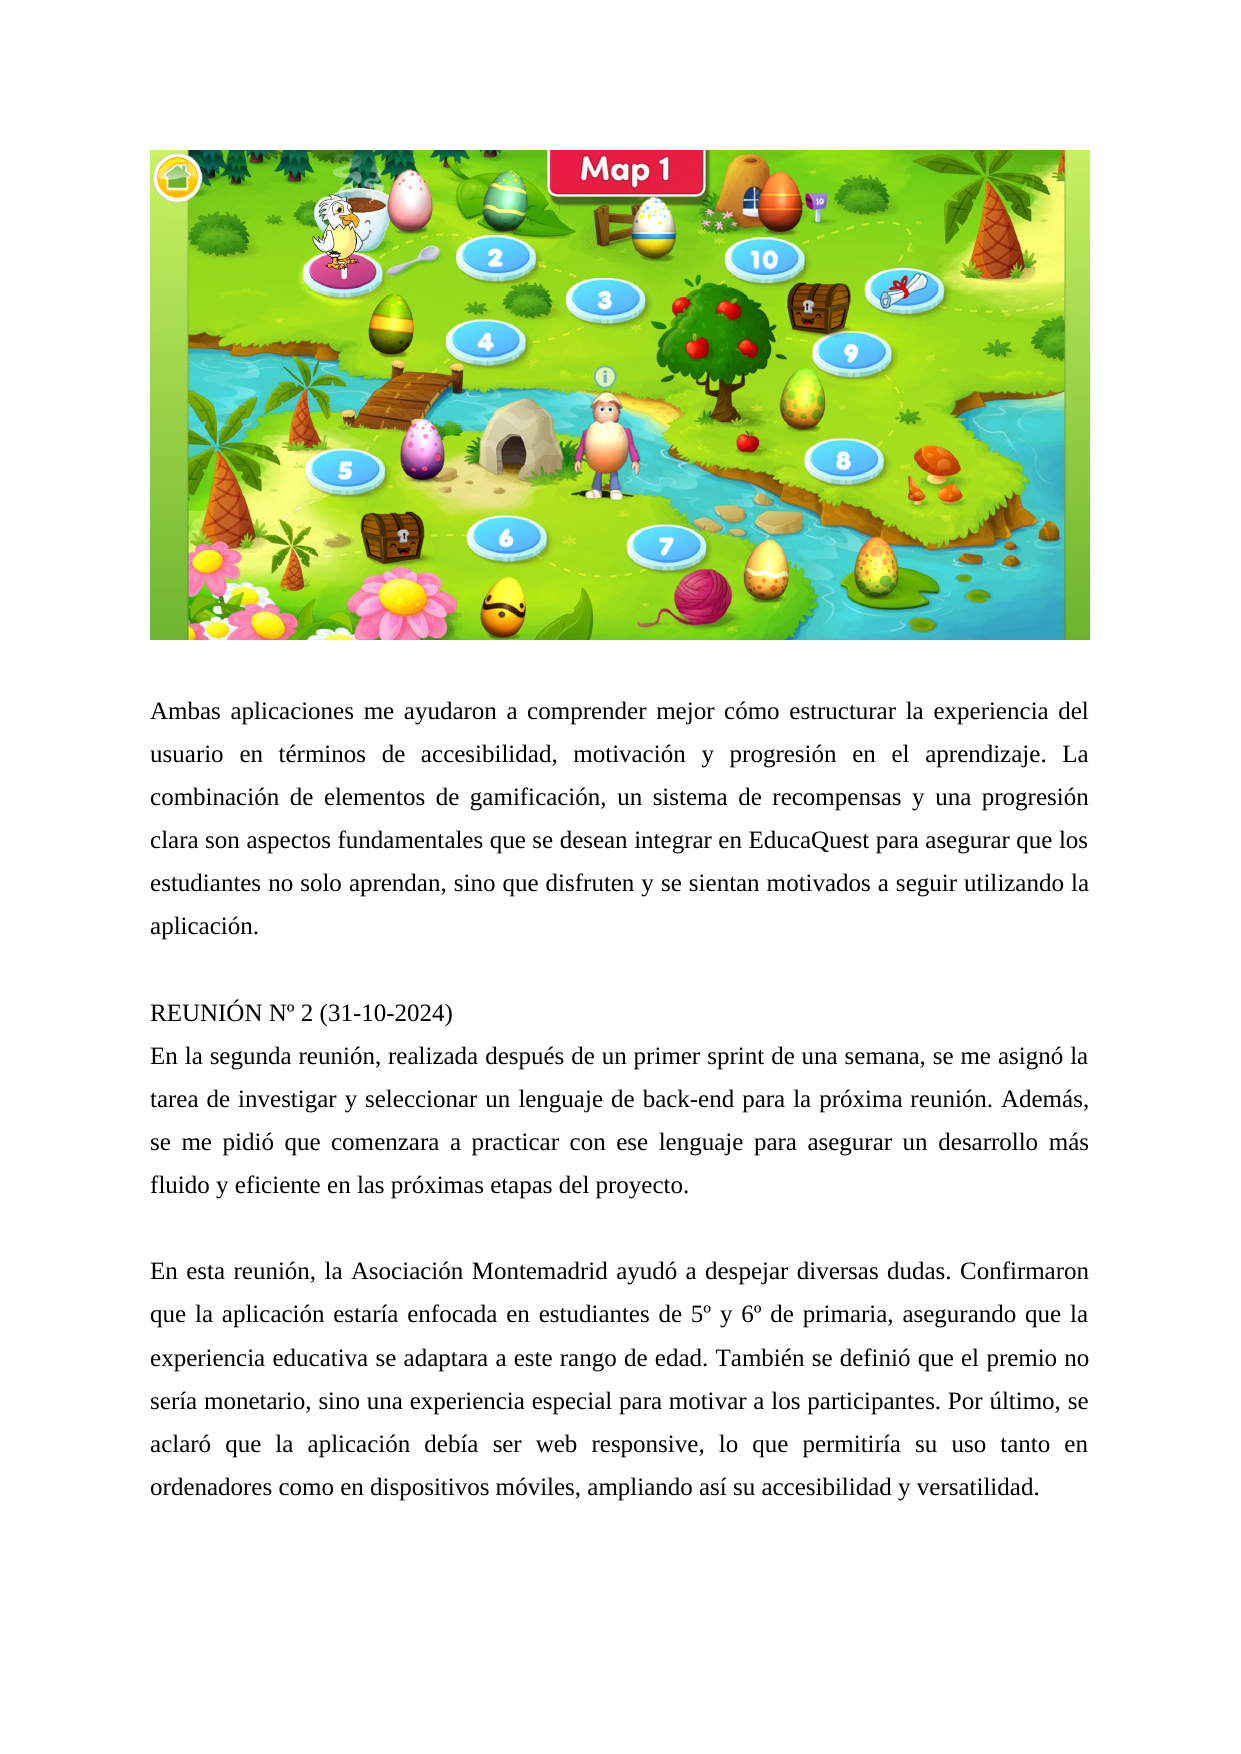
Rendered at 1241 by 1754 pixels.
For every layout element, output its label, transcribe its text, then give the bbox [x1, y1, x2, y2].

text En esta reunión, la Asociación Montemadrid ayudó a despejar diversas dudas. Confirmaron que la aplicación estaría enfocada en estudiantes de 5º y 6º de primaria, asegurando que la experiencia educativa se adaptara a este rango de edad. También se definió que el premio no sería monetario, sino una experiencia especial para motivar a los participantes. Por último, se aclaró que la aplicación debía ser web responsive, lo que permitiría su uso tanto en ordenadores como en dispositivos móviles, ampliando así su accesibilidad y versatilidad. [150, 1256, 1090, 1501]
picture [150, 150, 1091, 640]
text REUNIÓN Nº 2 (31-10-2024) [150, 998, 1090, 1026]
text Ambas aplicaciones me ayudaron a comprender mejor cómo estructurar la experiencia del usuario en términos de accesibilidad, motivación y progresión en el aprendizaje. La combinación de elementos de gamificación, un sistema de recompensas y una progresión clara son aspectos fundamentales que se desean integrar en EducaQuest para asegurar que los estudiantes no solo aprendan, sino que disfruten y se sientan motivados a seguir utilizando la aplicación. [150, 696, 1090, 940]
text En la segunda reunión, realizada después de un primer sprint de una semana, se me asignó la tarea de investigar y seleccionar un lenguaje de back-end para la próxima reunión. Además, se me pidió que comenzara a practicar con ese lenguaje para asegurar un desarrollo más fluido y eficiente en las próximas etapas del proyecto. [150, 1041, 1090, 1199]
